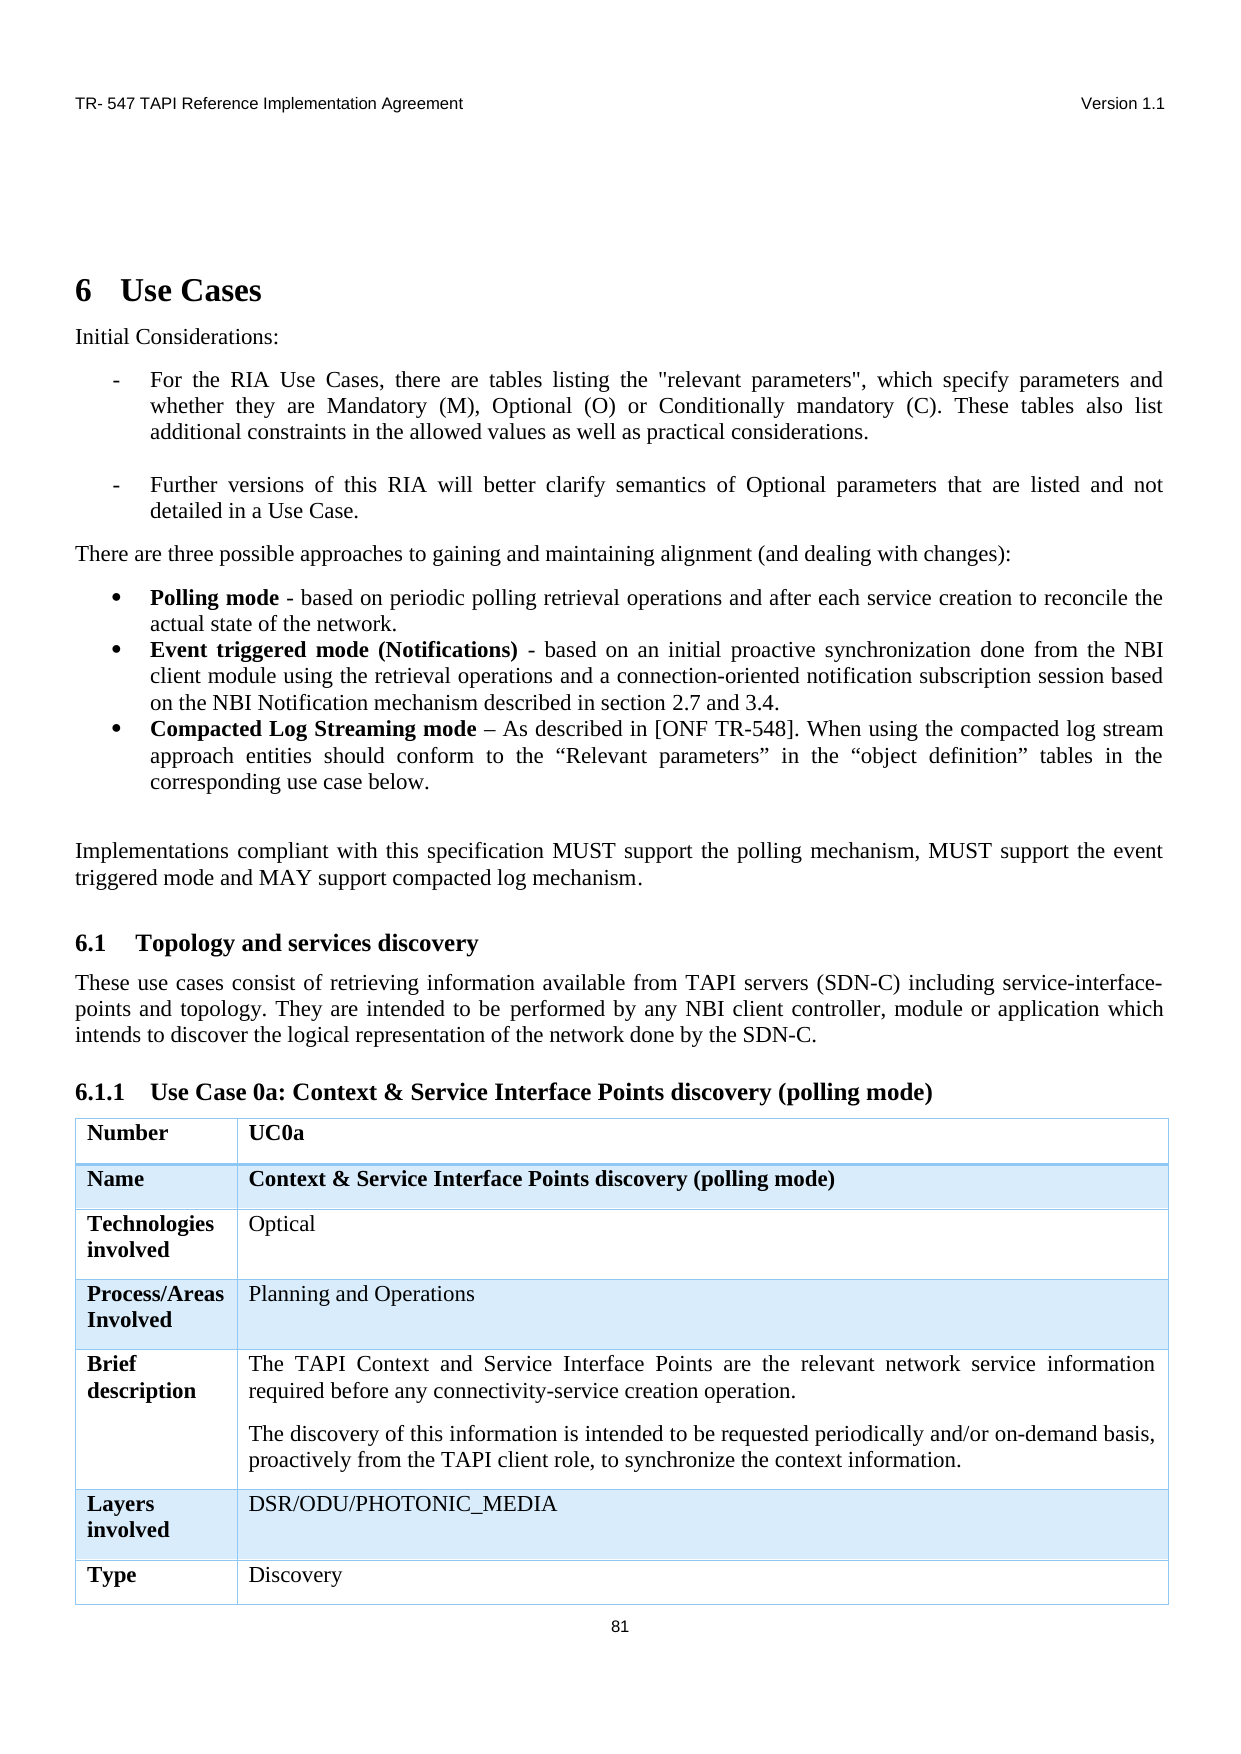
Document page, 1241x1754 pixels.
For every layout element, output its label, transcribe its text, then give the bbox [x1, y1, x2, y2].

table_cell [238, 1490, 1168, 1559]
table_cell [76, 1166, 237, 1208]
text Initial Considerations: [75, 323, 1165, 349]
subtitle Topology and services discovery [75, 928, 1165, 956]
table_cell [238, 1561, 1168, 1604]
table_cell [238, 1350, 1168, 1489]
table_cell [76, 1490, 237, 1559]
list Compacted Log Streaming mode – As described in [ONF TR-548]. When using the compacted log stream approach entities should conform to the “Relevant parameters” in the “object definition” tables in the corresponding use case below. [112, 715, 1165, 794]
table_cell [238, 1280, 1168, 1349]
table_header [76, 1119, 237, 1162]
text There are three possible approaches to gaining and maintaining alignment (and dealing with changes): [75, 541, 1165, 567]
list Event triggered mode (Notifications) - based on an initial proactive synchronization done from the NBI client module using the retrieval operations and a connection-oriented notification subscription session based on the NBI Notification mechanism described in section 2.7 and 3.4. [112, 636, 1165, 715]
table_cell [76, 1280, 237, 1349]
list For the RIA Use Cases, there are tables listing the "relevant parameters", which specify parameters and whether they are Mandatory (M), Optional (O) or Conditionally mandatory (C). These tables also list additional constraints in the allowed values as well as practical considerations. [112, 366, 1165, 445]
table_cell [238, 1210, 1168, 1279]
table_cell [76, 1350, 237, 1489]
text These use cases consist of retrieving information available from TAPI servers (SDN-C) including service-interface-points and topology. They are intended to be performed by any NBI client controller, module or application which intends to discover the logical representation of the network done by the SDN-C. [75, 969, 1165, 1048]
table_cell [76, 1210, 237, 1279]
text Implementations compliant with this specification MUST support the polling mechanism, MUST support the event triggered mode and MAY support compacted log mechanism. [75, 837, 1165, 890]
subtitle Use Cases [75, 264, 1165, 310]
subtitle Use Case 0a: Context & Service Interface Points discovery (polling mode) [75, 1077, 1165, 1106]
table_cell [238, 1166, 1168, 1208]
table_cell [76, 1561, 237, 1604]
list Polling mode - based on periodic polling retrieval operations and after each service creation to reconcile the actual state of the network. [112, 583, 1165, 636]
list Further versions of this RIA will better clarify semantics of Optional parameters that are listed and not detailed in a Use Case. [112, 471, 1165, 524]
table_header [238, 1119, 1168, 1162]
